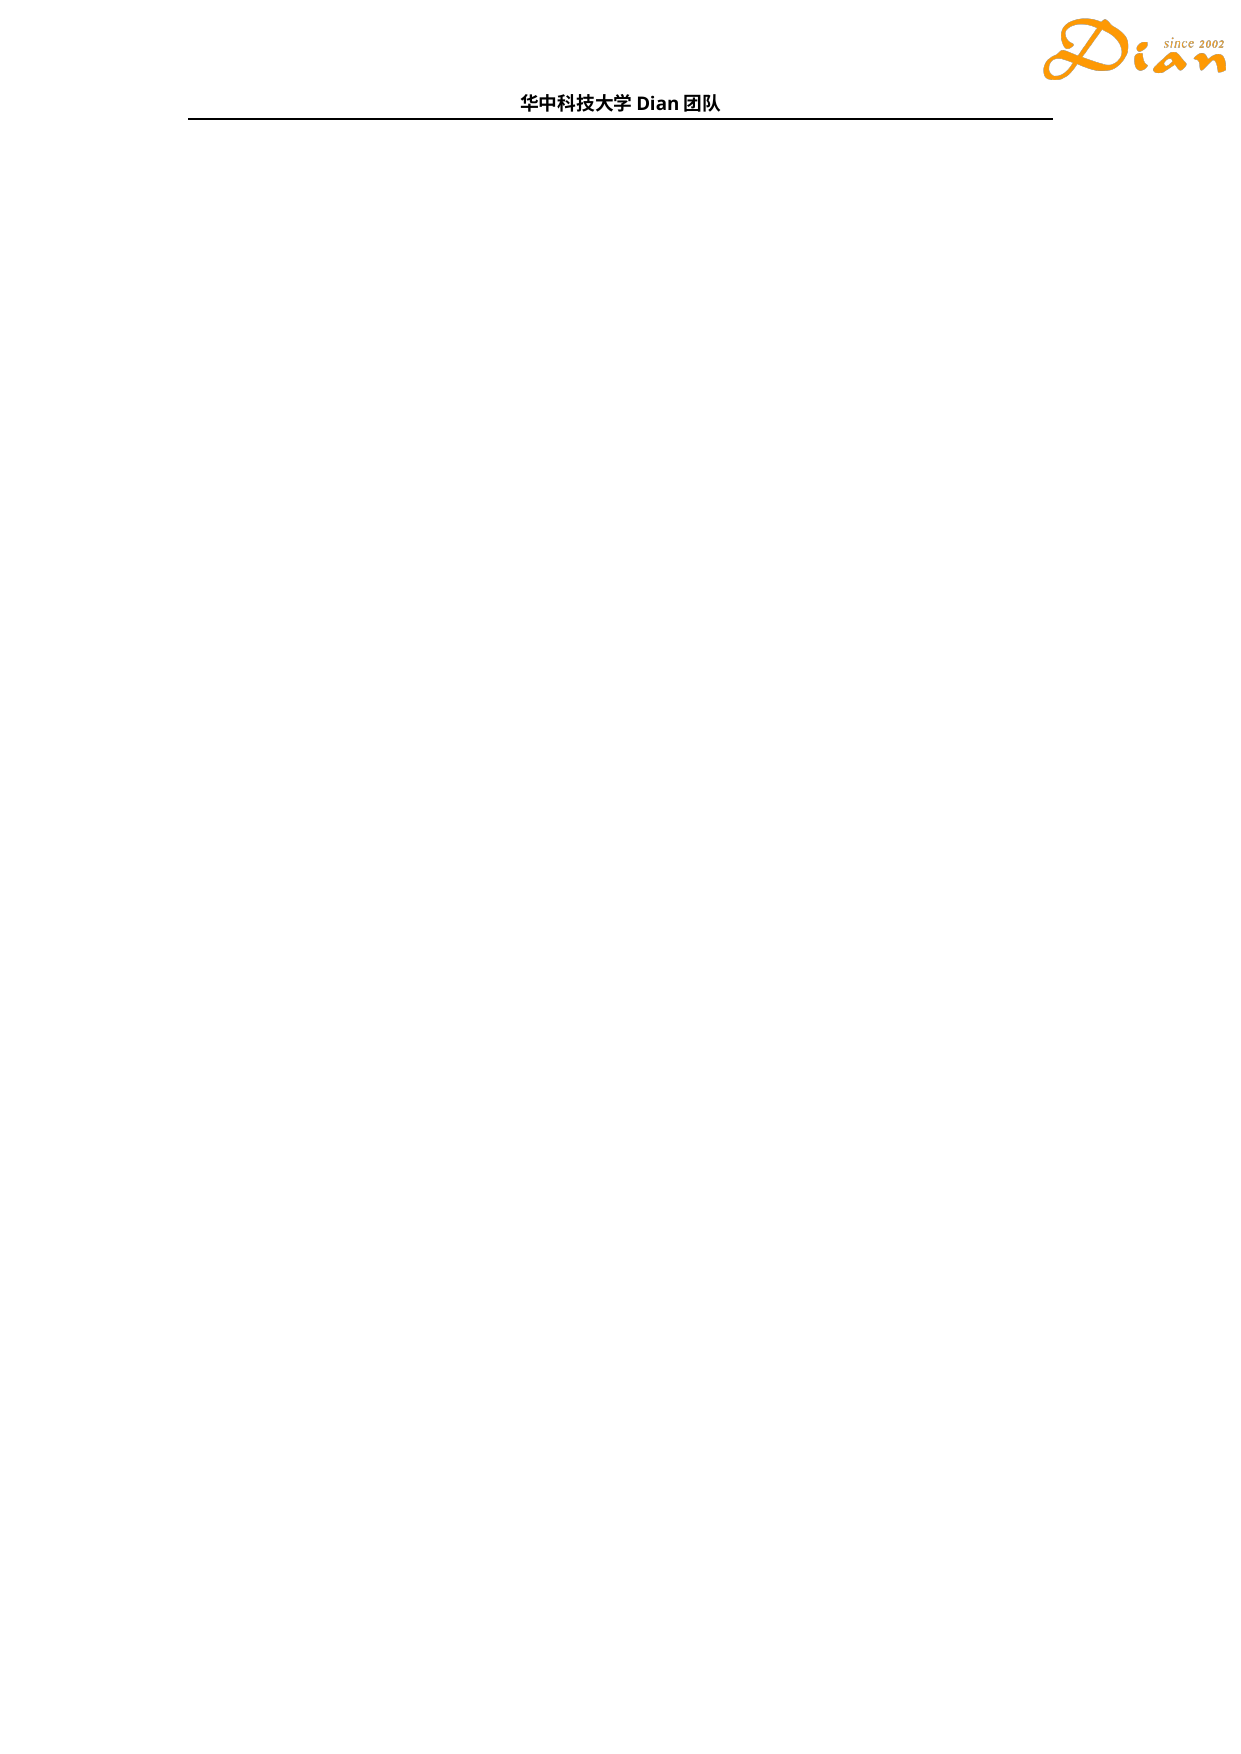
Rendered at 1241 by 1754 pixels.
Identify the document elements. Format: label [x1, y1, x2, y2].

picture [1031, 4, 1238, 89]
